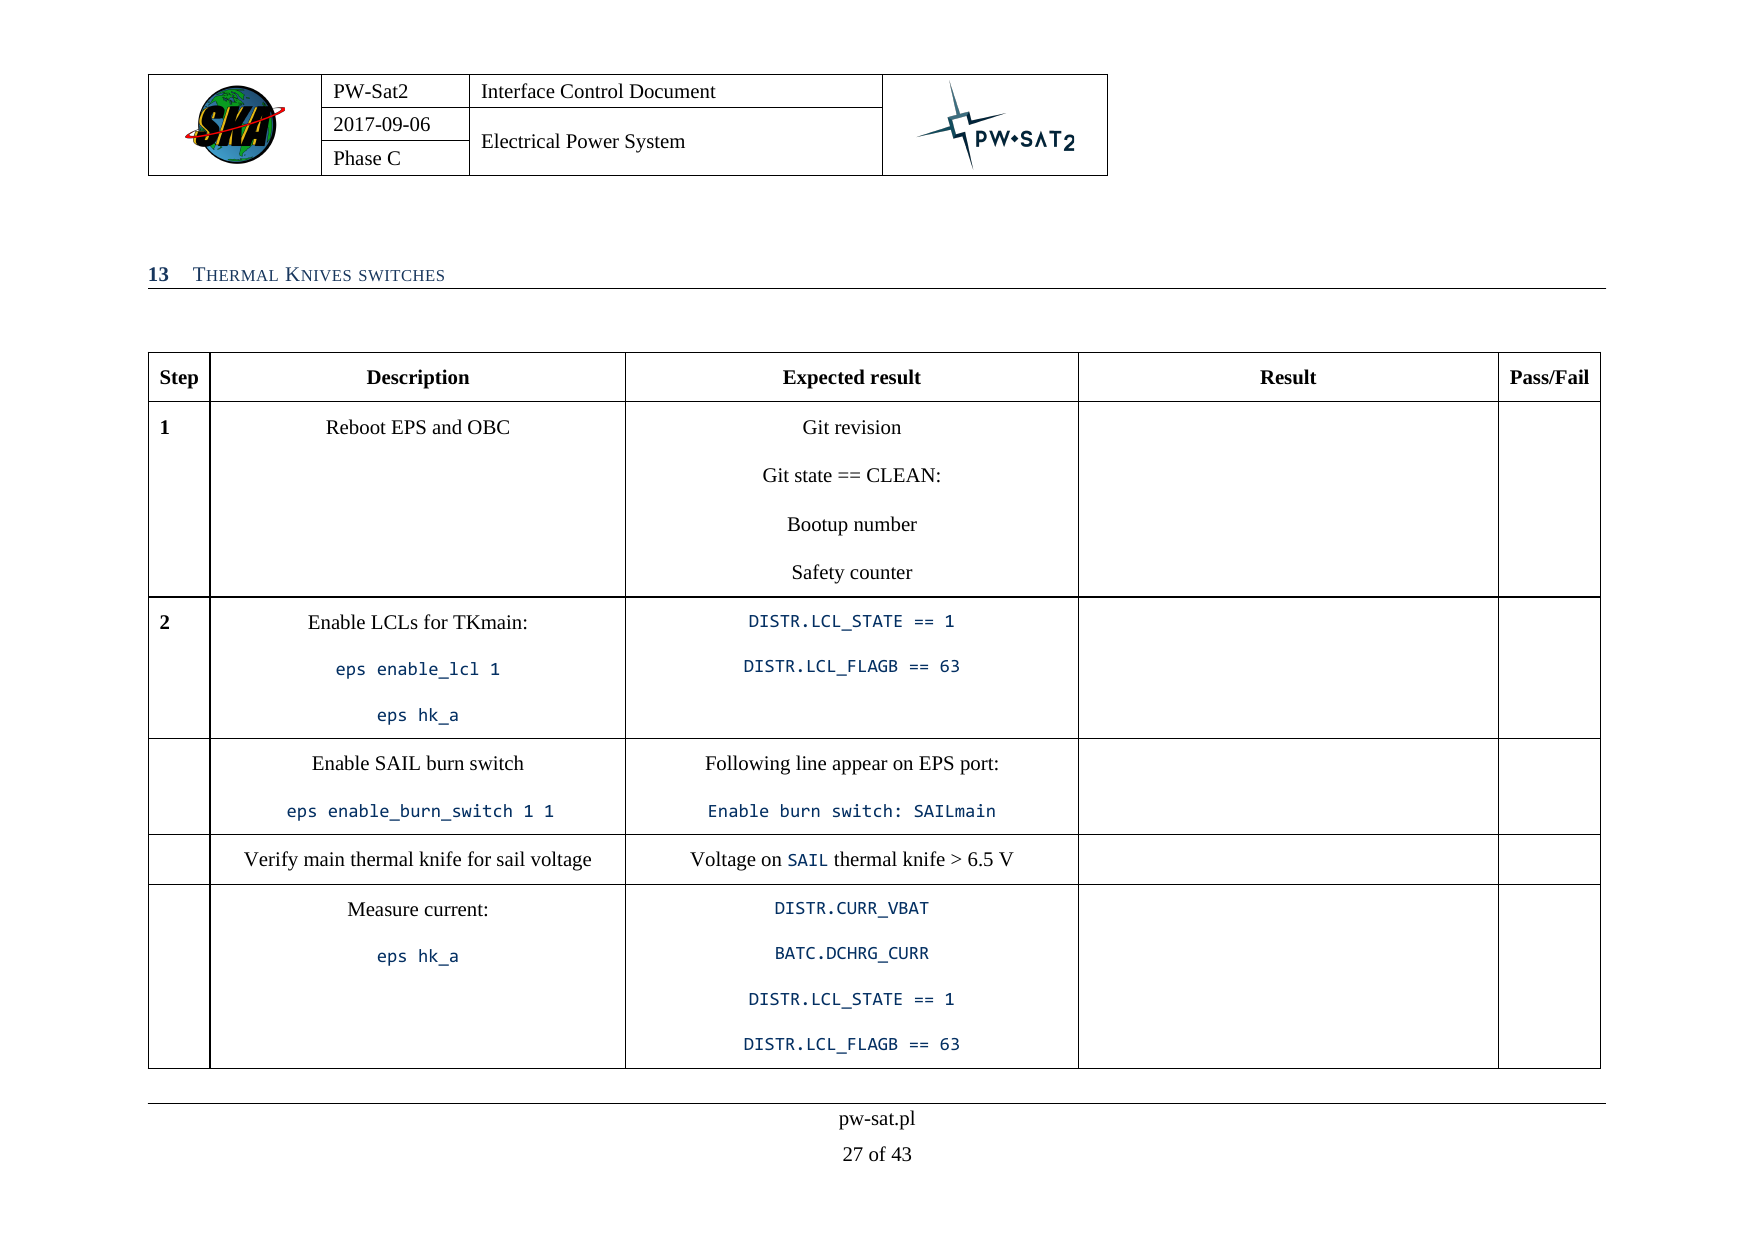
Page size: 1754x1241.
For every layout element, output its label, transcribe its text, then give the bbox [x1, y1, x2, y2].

table_cell DISTR.CURR_VBAT BATC.DCHRG_CURR DISTR.LCL_STATE == 1 DISTR.LCL_FLAGB == 63 [626, 885, 1078, 1067]
table_cell 2 [149, 598, 209, 738]
table_cell Enable LCLs for TKmain: eps enable_lcl 1 eps hk_a [211, 598, 625, 738]
table_header Result [1079, 353, 1498, 401]
table_cell Enable SAIL burn switch eps enable_burn_switch 1 1 [211, 739, 625, 834]
table_cell [1079, 402, 1498, 596]
table_cell [1499, 739, 1600, 834]
table_cell [1499, 598, 1600, 738]
table_cell [1079, 835, 1498, 884]
table_cell [1499, 835, 1600, 884]
table_cell Reboot EPS and OBC [211, 402, 625, 596]
subtitle Thermal Knives switches [148, 262, 1606, 288]
table_cell 1 [149, 402, 209, 596]
table_cell [149, 739, 209, 834]
table_header Description [211, 353, 625, 401]
table_cell Following line appear on EPS port: Enable burn switch: SAILmain [626, 739, 1078, 834]
picture [916, 80, 1075, 170]
table_cell [1079, 598, 1498, 738]
table_cell [1499, 402, 1600, 596]
table_cell Voltage on SAIL thermal knife > 6.5 V [626, 835, 1078, 884]
table_header Step [149, 353, 209, 401]
table_cell Measure current: eps hk_a [211, 885, 625, 1067]
table_cell [1079, 739, 1498, 834]
table_cell [1079, 885, 1498, 1067]
table_cell Verify main thermal knife for sail voltage [211, 835, 625, 884]
picture [185, 74, 285, 175]
table_cell [149, 835, 209, 884]
table_header Pass/Fail [1499, 353, 1600, 401]
table_cell [1499, 885, 1600, 1067]
table_cell [149, 885, 209, 1067]
table_cell Git revision Git state == CLEAN: Bootup number Safety counter [626, 402, 1078, 596]
table_cell DISTR.LCL_STATE == 1 DISTR.LCL_FLAGB == 63 [626, 598, 1078, 738]
table_header Expected result [626, 353, 1078, 401]
